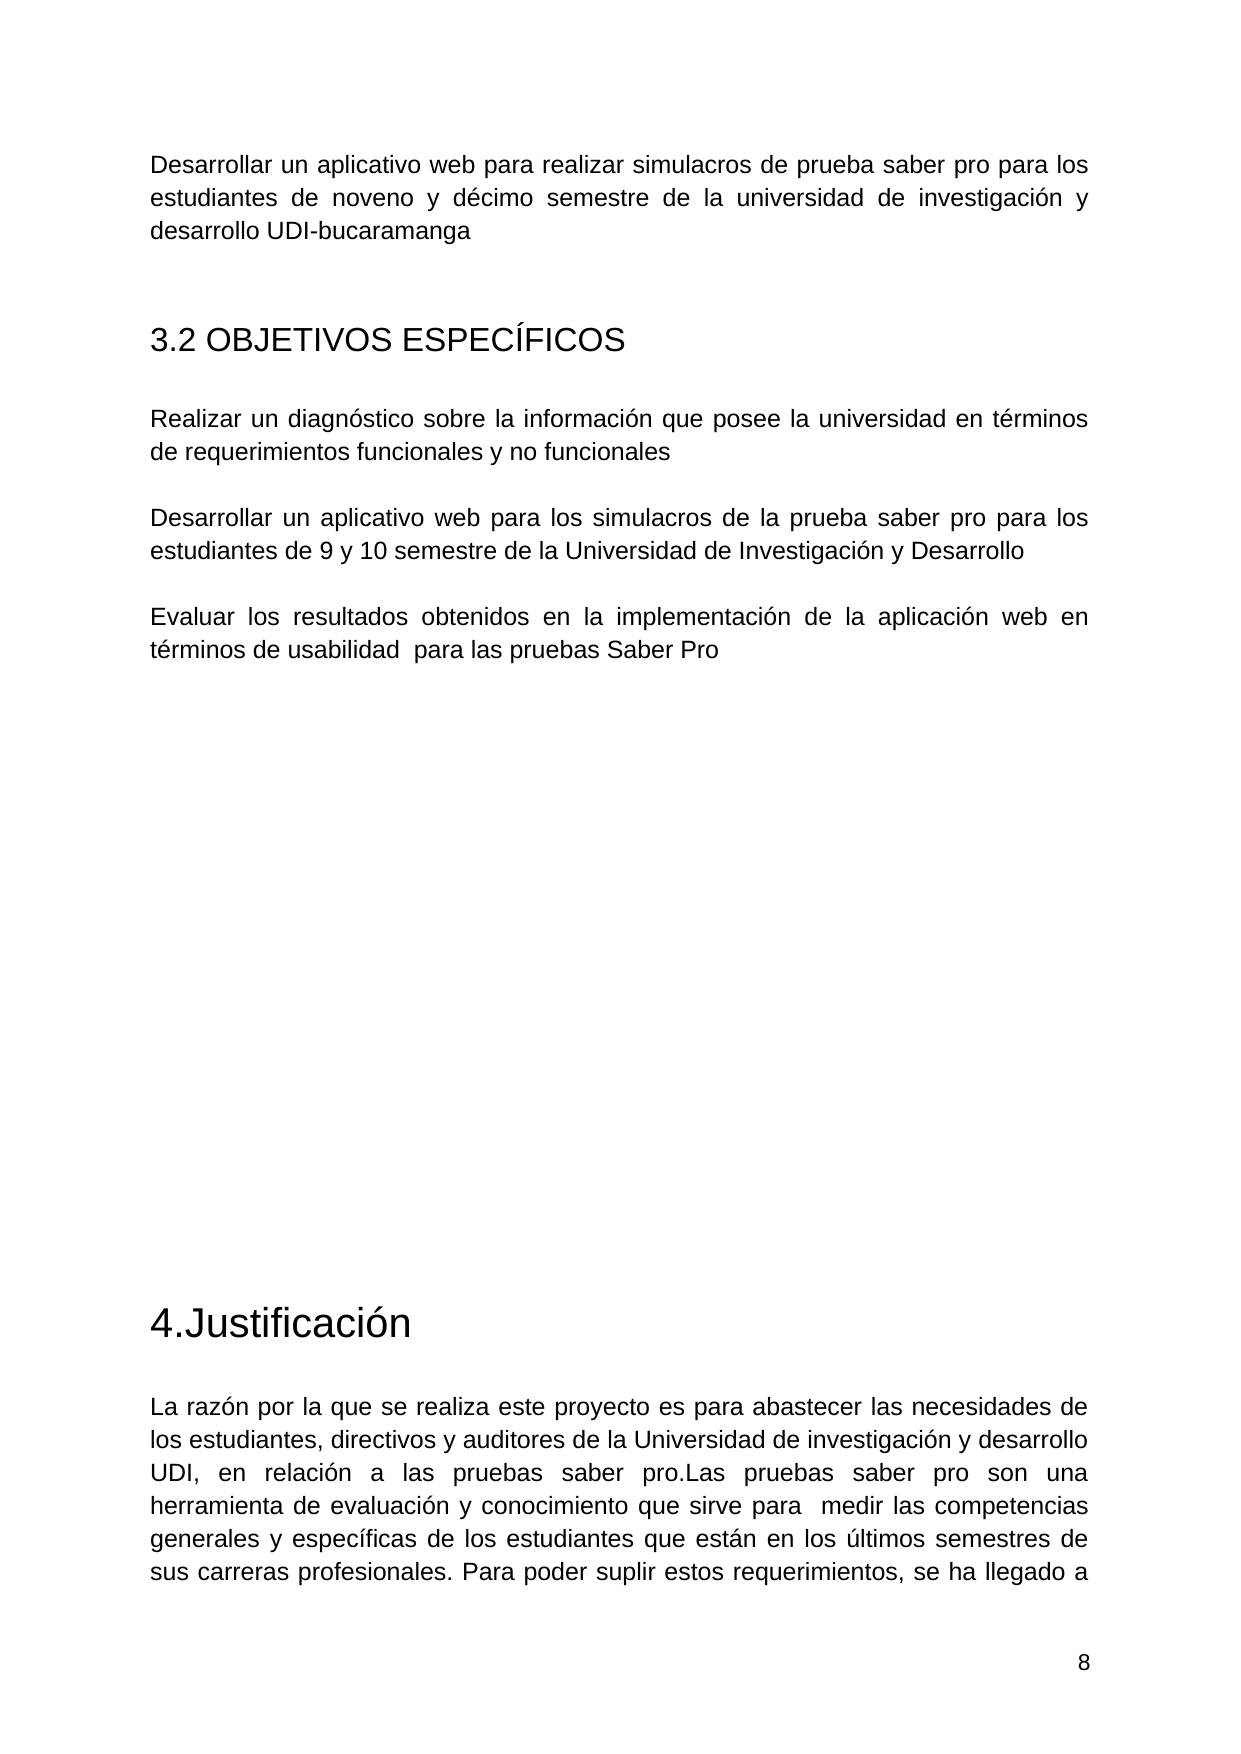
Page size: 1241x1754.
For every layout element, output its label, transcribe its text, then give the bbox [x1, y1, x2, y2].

text Desarrollar un aplicativo web para los simulacros de la prueba saber pro para los estudiantes de 9 y 10 semestre de la Universidad de Investigación y Desarrollo [150, 503, 1090, 564]
text Realizar un diagnóstico sobre la información que posee la universidad en términos de requerimientos funcionales y no funcionales [150, 403, 1090, 465]
text Evaluar los resultados obtenidos en la implementación de la aplicación web en términos de usabilidad para las pruebas Saber Pro [150, 602, 1090, 663]
subtitle 3.2 OBJETIVOS ESPECÍFICOS [150, 319, 1090, 358]
subtitle 4.Justificación [150, 1299, 1090, 1347]
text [150, 1392, 1090, 1586]
text Desarrollar un aplicativo web para realizar simulacros de prueba saber pro para los estudiantes de noveno y décimo semestre de la universidad de investigación y desarrollo UDI-bucaramanga [150, 150, 1090, 245]
